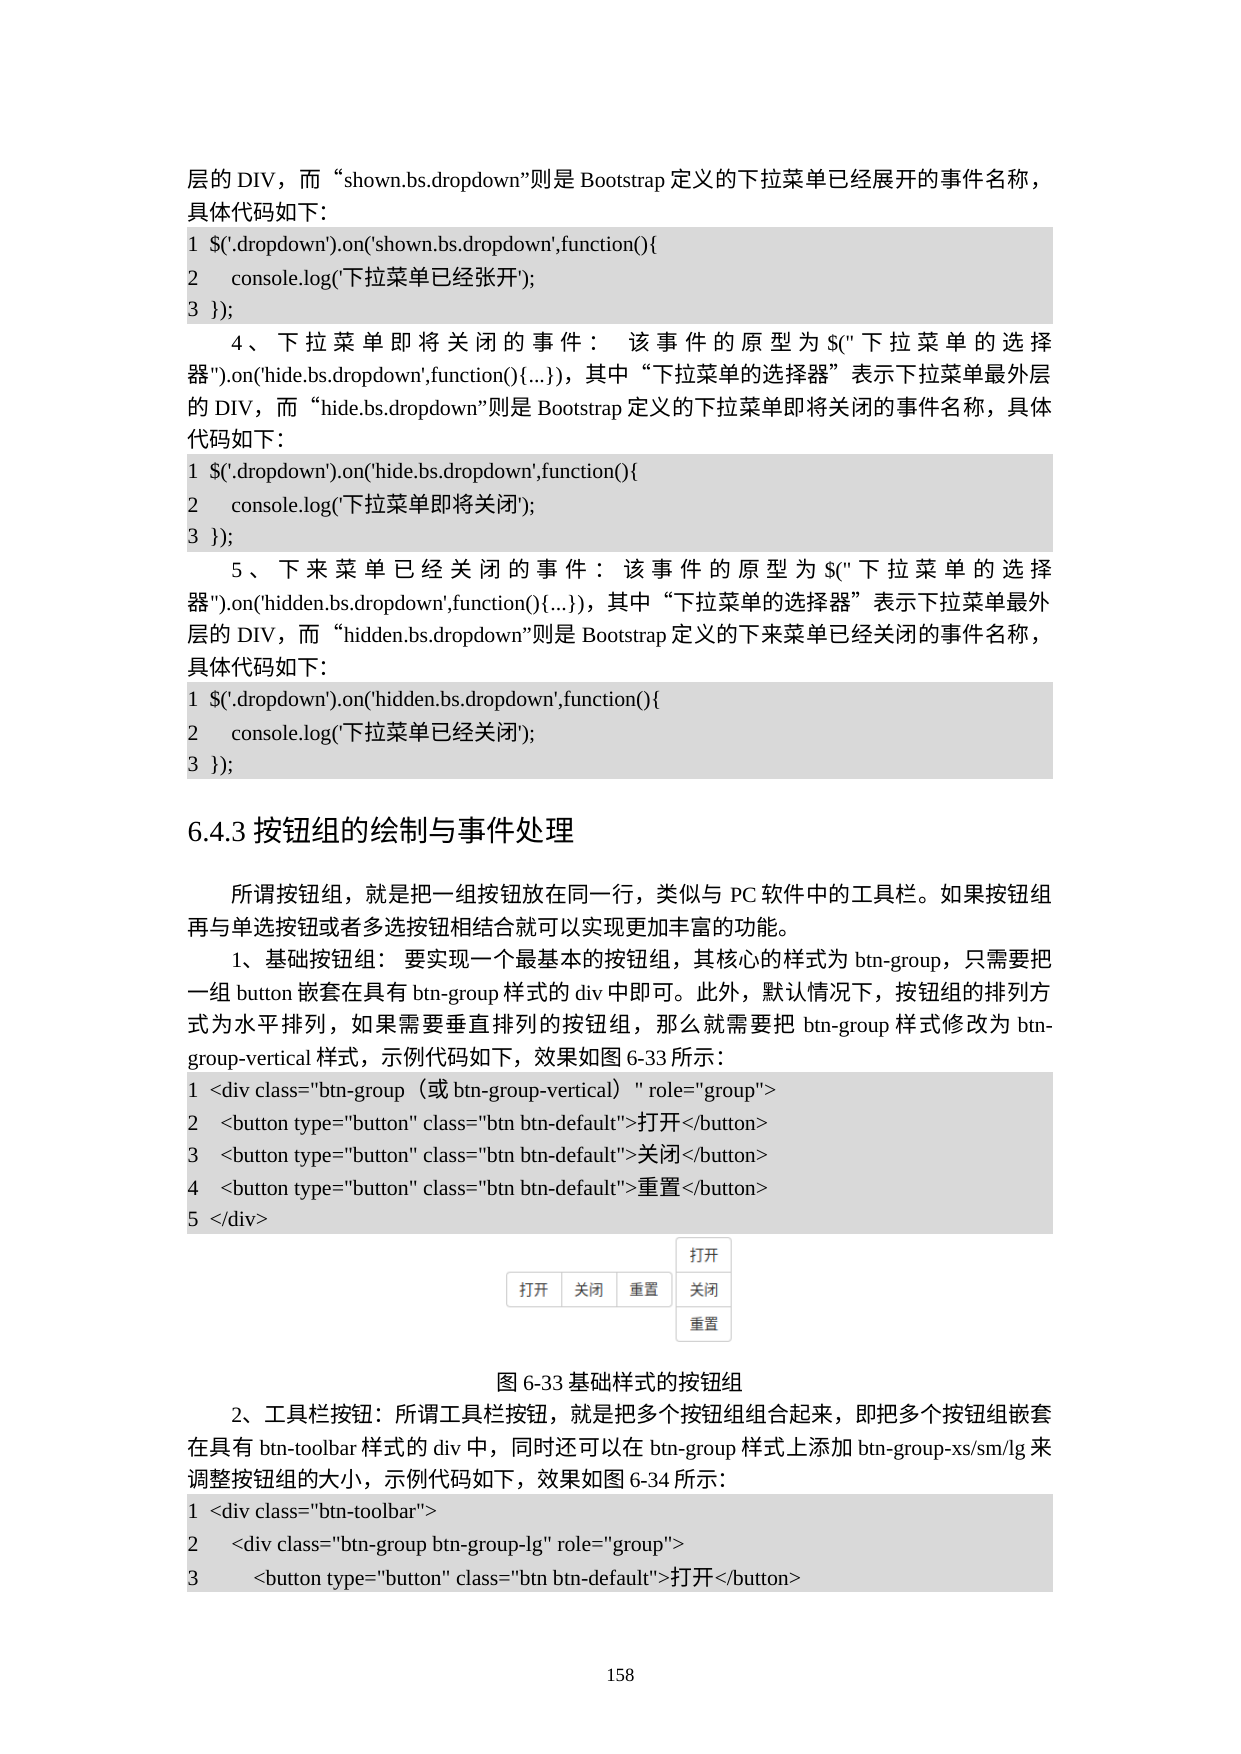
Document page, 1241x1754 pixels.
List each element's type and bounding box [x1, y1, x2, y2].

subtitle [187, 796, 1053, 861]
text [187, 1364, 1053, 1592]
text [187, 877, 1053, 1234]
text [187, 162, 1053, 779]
picture [501, 1234, 739, 1344]
